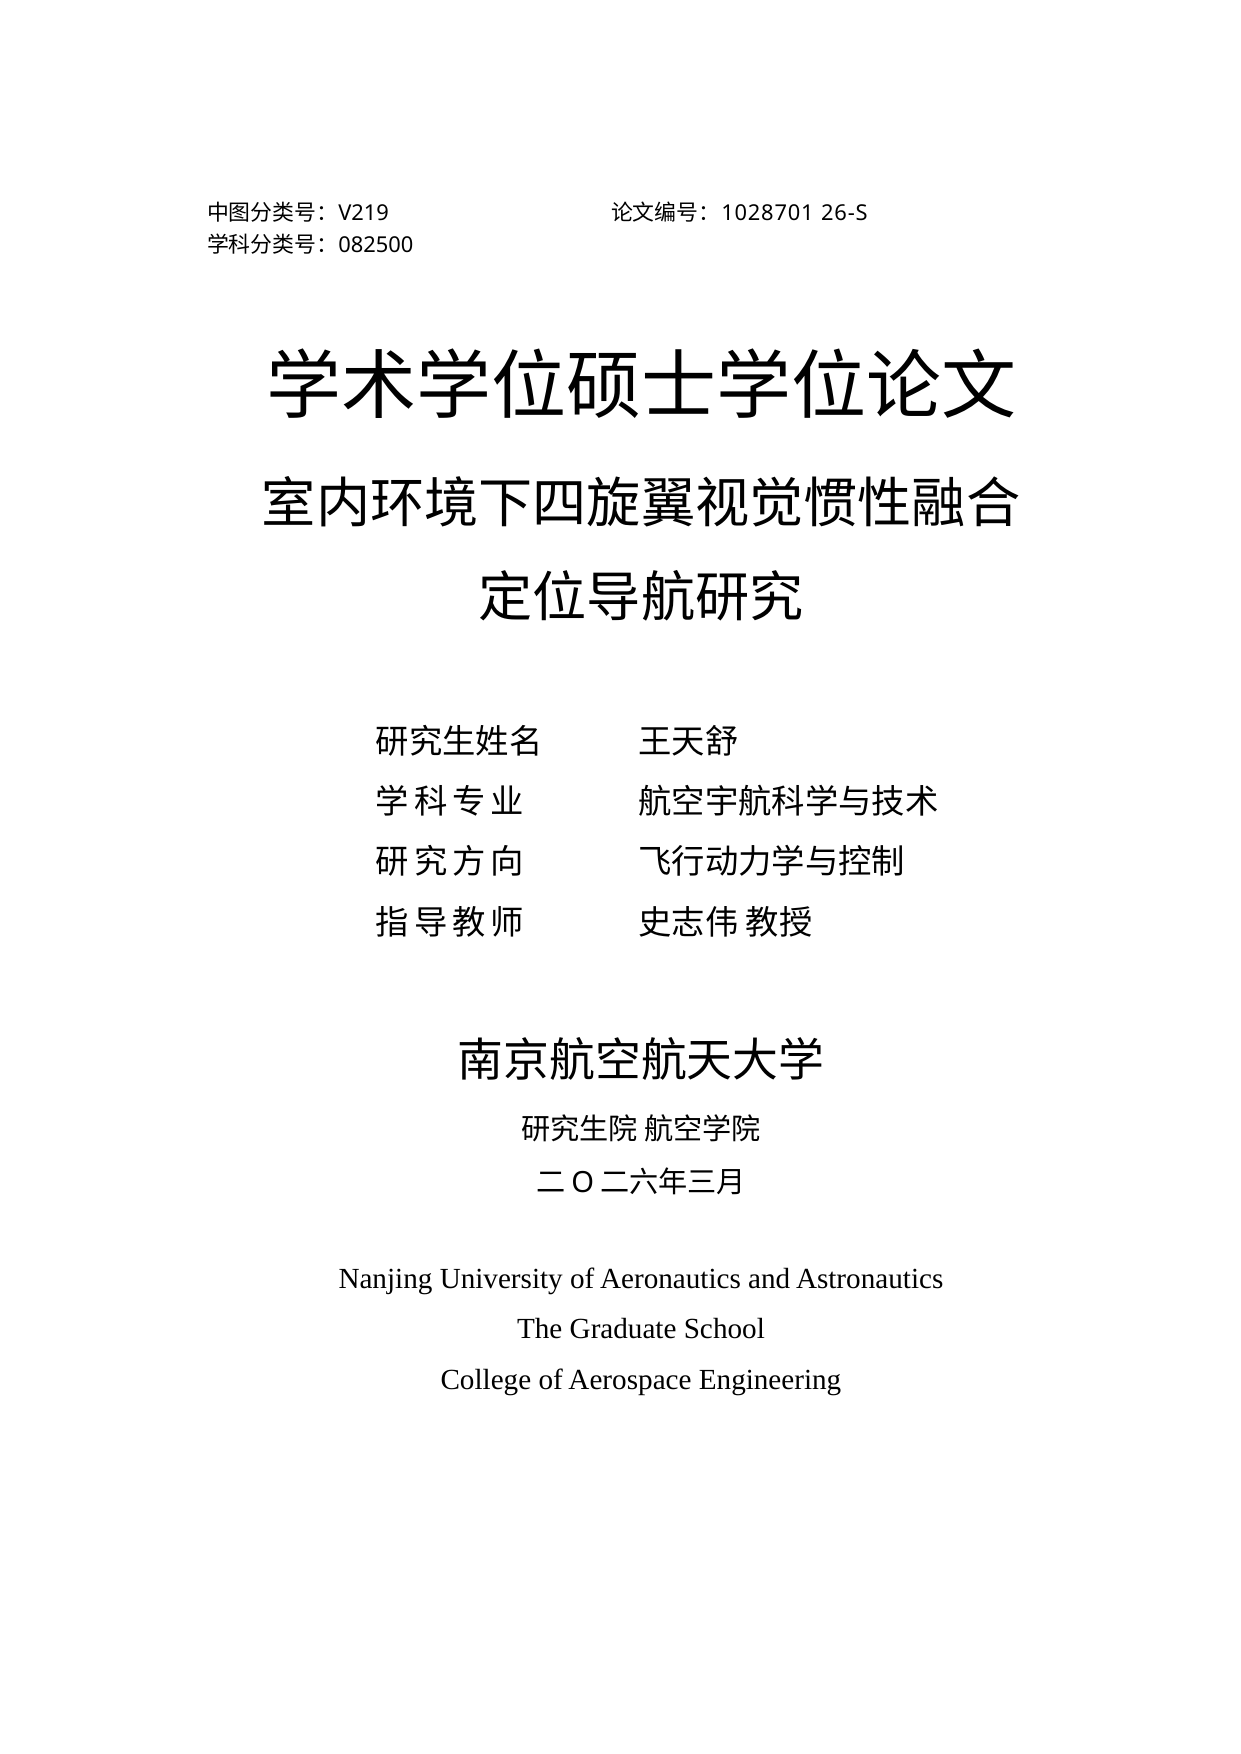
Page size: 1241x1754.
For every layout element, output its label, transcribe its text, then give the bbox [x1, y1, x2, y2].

text 研究生院 航空学院 [207, 1106, 1075, 1148]
text 学科分类号：082500 [207, 227, 1069, 258]
text 研究方向 飞行动力学与控制 [207, 835, 1075, 883]
text 南京航空航天大学 [207, 1023, 1075, 1089]
text 中图分类号：V219 论文编号：1028701 26-S [207, 195, 1075, 227]
text 学科专业 航空宇航科学与技术 [207, 775, 1075, 823]
text The Graduate School [207, 1311, 1075, 1345]
text 二О二六年三月 [207, 1159, 1075, 1201]
text 研究生姓名 王天舒 [207, 714, 1075, 763]
text Nanjing University of Aeronautics and Astronautics [207, 1261, 1075, 1295]
text College of Aerospace Engineering [207, 1362, 1075, 1395]
text 指导教师 史志伟 教授 [207, 896, 1075, 944]
text 学术学位硕士学位论文 [207, 326, 1075, 434]
text 室内环境下四旋翼视觉惯性融合 [207, 459, 1075, 538]
text 定位导航研究 [207, 553, 1075, 632]
